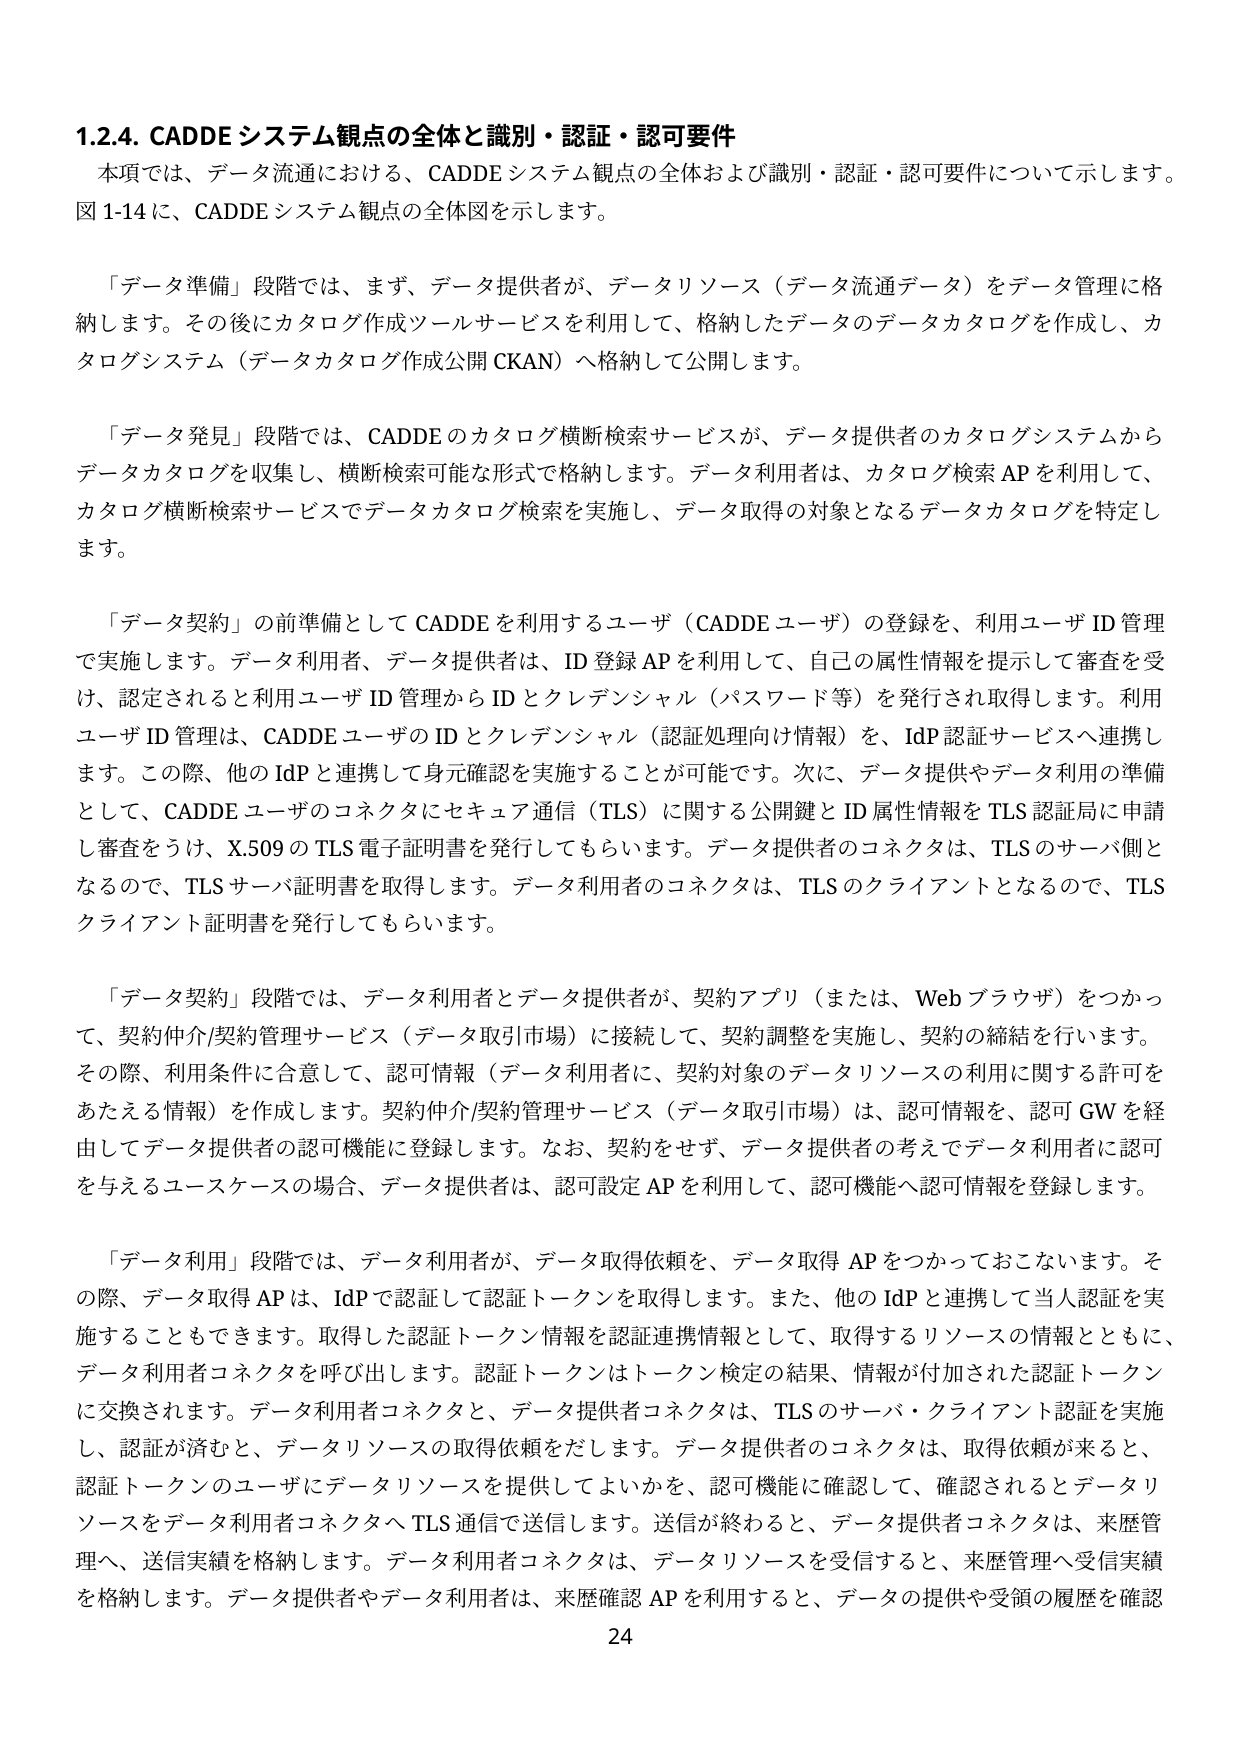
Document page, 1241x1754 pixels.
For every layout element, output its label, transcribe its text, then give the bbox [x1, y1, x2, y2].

text 「データ発見」段階では、CADDEのカタログ横断検索サービスが、データ提供者のカタログシステムからデータカタログを収集し、横断検索可能な形式で格納します。データ利用者は、カタログ検索APを利用して、カタログ横断検索サービスでデータカタログ検索を実施し、データ取得の対象となるデータカタログを特定します。 [75, 416, 1165, 566]
text 「データ準備」段階では、まず、データ提供者が、データリソース（データ流通データ）をデータ管理に格納します。その後にカタログ作成ツールサービスを利用して、格納したデータのデータカタログを作成し、カタログシステム（データカタログ作成公開CKAN）へ格納して公開します。 [75, 266, 1165, 378]
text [75, 1241, 1165, 1616]
text 本項では、データ流通における、CADDEシステム観点の全体および識別・認証・認可要件について示します。図 1-14に、CADDEシステム観点の全体図を示します。 [75, 153, 1165, 228]
text 「データ契約」段階では、データ利用者とデータ提供者が、契約アプリ（または、Webブラウザ）をつかって、契約仲介/契約管理サービス（データ取引市場）に接続して、契約調整を実施し、契約の締結を行います。その際、利用条件に合意して、認可情報（データ利用者に、契約対象のデータリソースの利用に関する許可をあたえる情報）を作成します。契約仲介/契約管理サービス（データ取引市場）は、認可情報を、認可GWを経由してデータ提供者の認可機能に登録します。なお、契約をせず、データ提供者の考えでデータ利用者に認可を与えるユースケースの場合、データ提供者は、認可設定APを利用して、認可機能へ認可情報を登録します。 [75, 978, 1165, 1203]
subtitle CADDEシステム観点の全体と識別・認証・認可要件 [75, 116, 1165, 153]
text 「データ契約」の前準備としてCADDEを利用するユーザ（CADDEユーザ）の登録を、利用ユーザID管理で実施します。データ利用者、データ提供者は、ID登録APを利用して、自己の属性情報を提示して審査を受け、認定されると利用ユーザID管理からIDとクレデンシャル（パスワード等）を発行され取得します。利用ユーザID管理は、CADDEユーザのIDとクレデンシャル（認証処理向け情報）を、IdP認証サービスへ連携します。この際、他のIdPと連携して身元確認を実施することが可能です。次に、データ提供やデータ利用の準備として、CADDEユーザのコネクタにセキュア通信（TLS）に関する公開鍵とID属性情報をTLS認証局に申請し審査をうけ、X.509のTLS電子証明書を発行してもらいます。データ提供者のコネクタは、TLSのサーバ側となるので、TLSサーバ証明書を取得します。データ利用者のコネクタは、TLSのクライアントとなるので、TLSクライアント証明書を発行してもらいます。 [75, 603, 1165, 941]
